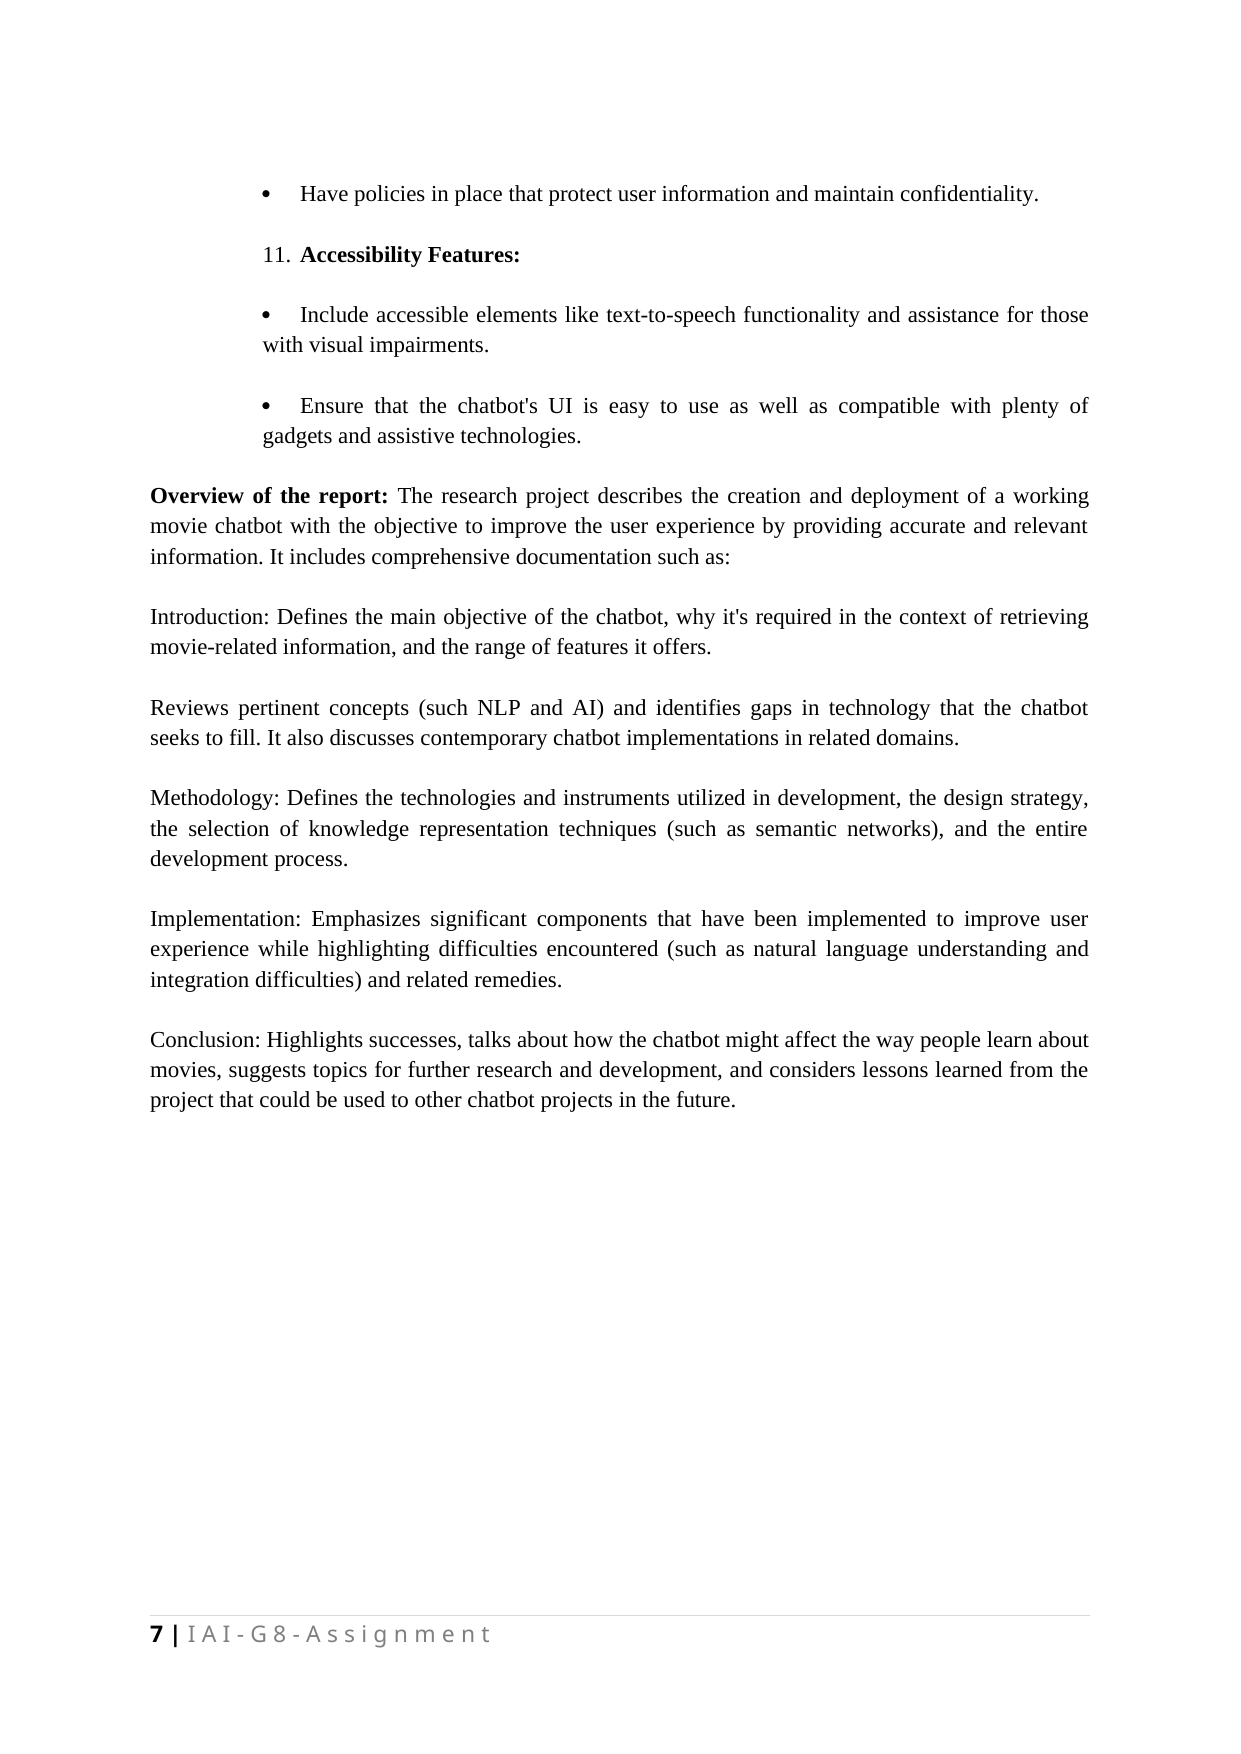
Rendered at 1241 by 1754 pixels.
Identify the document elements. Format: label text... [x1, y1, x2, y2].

text Introduction: Defines the main objective of the chatbot, why it's required in the context of retrieving movie-related information, and the range of features it offers. [150, 603, 1090, 660]
text Reviews pertinent concepts (such NLP and AI) and identifies gaps in technology that the chatbot seeks to fill. It also discusses contemporary chatbot implementations in related domains. [150, 694, 1090, 750]
text Implementation: Emphasizes significant components that have been implemented to improve user experience while highlighting difficulties encountered (such as natural language understanding and integration difficulties) and related remedies. [150, 905, 1090, 992]
text Overview of the report: The research project describes the creation and deployment of a working movie chatbot with the objective to improve the user experience by providing accurate and relevant information. It includes comprehensive documentation such as: [150, 482, 1090, 569]
list Have policies in place that protect user information and maintain confidentiality. [262, 180, 1090, 207]
text Conclusion: Highlights successes, talks about how the chatbot might affect the way people learn about movies, suggests topics for further research and development, and considers lessons learned from the project that could be used to other chatbot projects in the future. [150, 1026, 1090, 1113]
list Ensure that the chatbot's UI is easy to use as well as compatible with plenty of gadgets and assistive technologies. [262, 392, 1090, 448]
text Methodology: Defines the technologies and instruments utilized in development, the design strategy, the selection of knowledge representation techniques (such as semantic networks), and the entire development process. [150, 784, 1090, 871]
list Include accessible elements like text-to-speech functionality and assistance for those with visual impairments. [262, 301, 1090, 358]
list Accessibility Features: [262, 241, 1090, 267]
